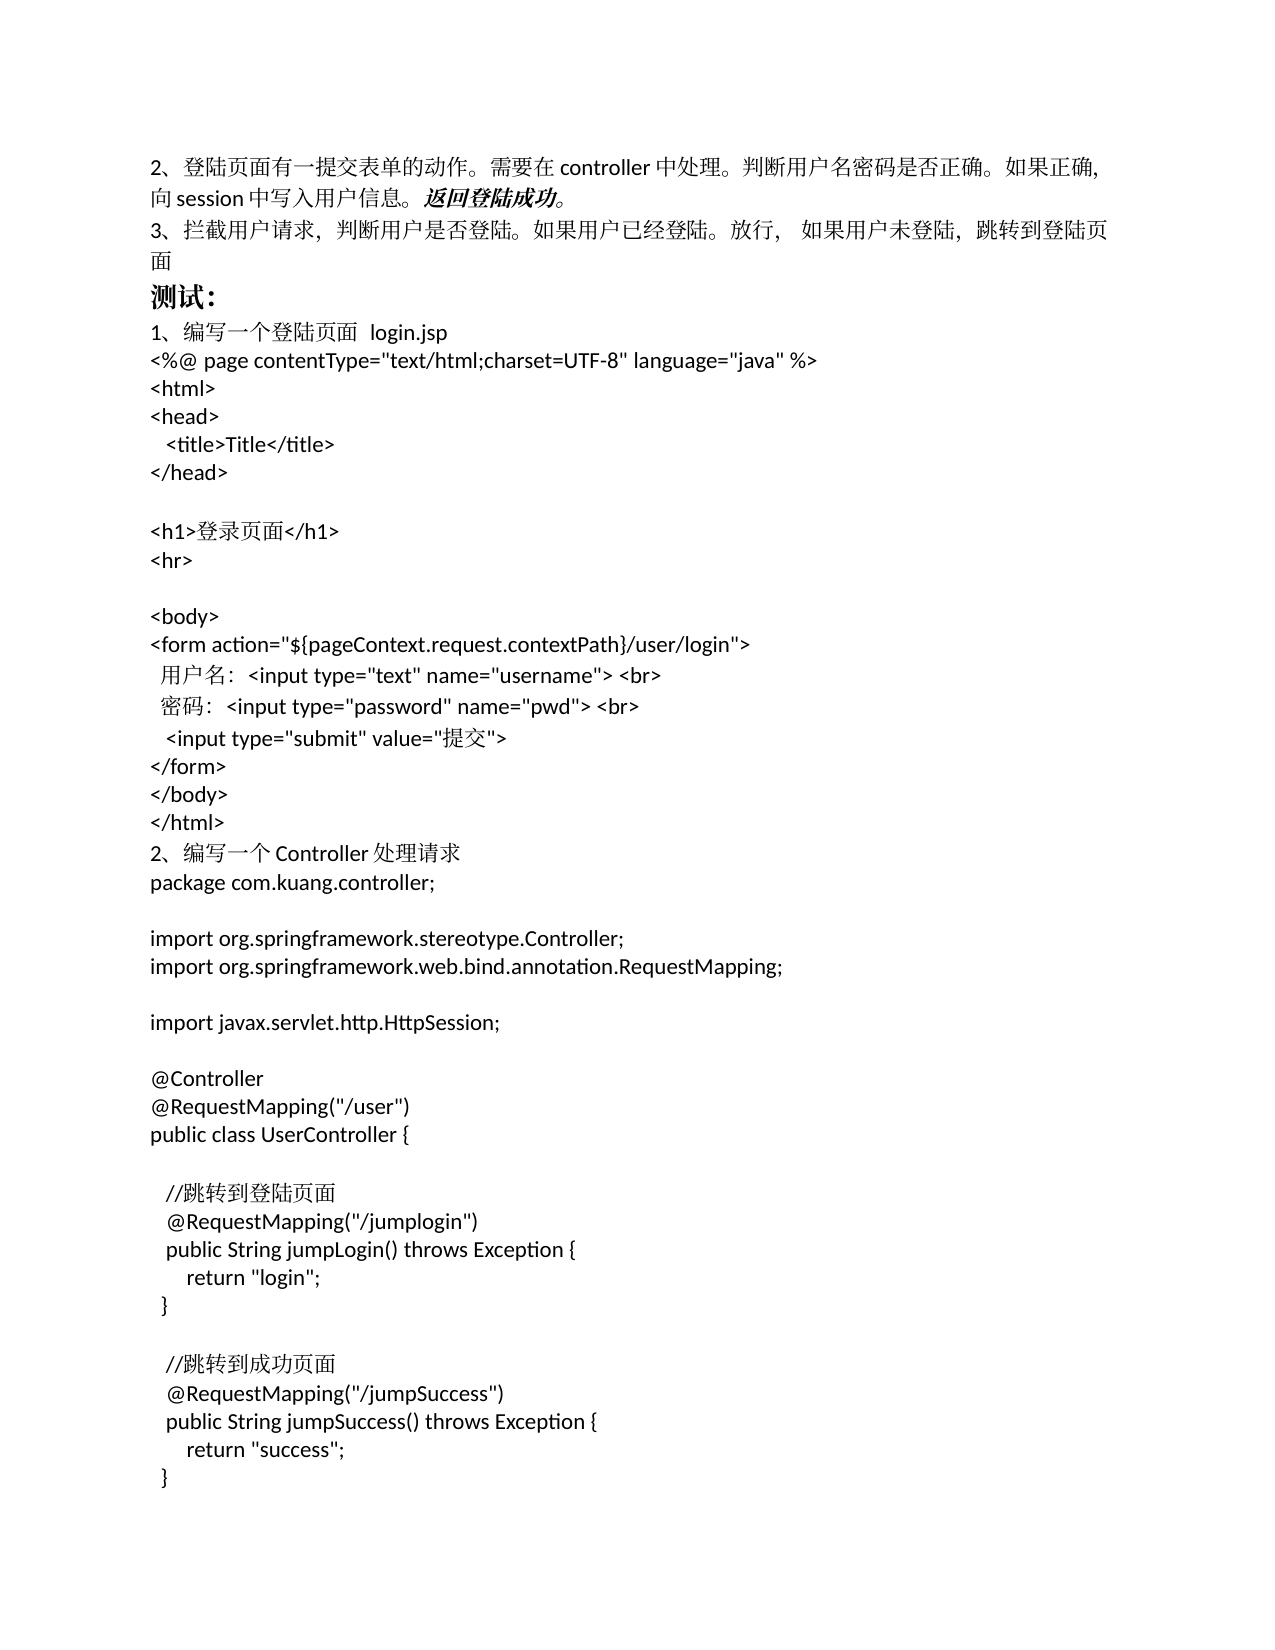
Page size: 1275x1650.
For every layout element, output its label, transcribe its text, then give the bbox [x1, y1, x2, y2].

text <input type="submit" value="提交"> [150, 721, 1125, 752]
text 用户名：<input type="text" name="username"> <br> [150, 658, 1125, 689]
text </head> [150, 458, 1125, 486]
text import org.springframework.web.bind.annotation.RequestMapping; [150, 952, 1125, 980]
text } [150, 1292, 1125, 1319]
text 2、登陆页面有一提交表单的动作。需要在controller中处理。判断用户名密码是否正确。如果正确，向session中写入用户信息。返回登陆成功。 [150, 150, 1125, 213]
text <html> [150, 374, 1125, 402]
text <title>Title</title> [150, 430, 1125, 458]
text package com.kuang.controller; [150, 868, 1125, 896]
text 密码：<input type="password" name="pwd"> <br> [150, 689, 1125, 721]
text @RequestMapping("/jumpSuccess") [150, 1379, 1125, 1407]
text import org.springframework.stereotype.Controller; [150, 924, 1125, 952]
text 2、编写一个Controller处理请求 [150, 836, 1125, 868]
text @RequestMapping("/user") [150, 1092, 1125, 1120]
text public String jumpSuccess() throws Exception { [150, 1407, 1125, 1435]
text @RequestMapping("/jumplogin") [150, 1207, 1125, 1236]
text //跳转到成功页面 [150, 1348, 1125, 1379]
text <hr> [150, 546, 1125, 574]
text @Controller [150, 1064, 1125, 1092]
text <body> [150, 602, 1125, 630]
text public String jumpLogin() throws Exception { [150, 1236, 1125, 1263]
text 1、编写一个登陆页面 login.jsp [150, 315, 1125, 346]
text 3、拦截用户请求，判断用户是否登陆。如果用户已经登陆。放行， 如果用户未登陆，跳转到登陆页面 [150, 213, 1125, 276]
text <head> [150, 402, 1125, 430]
text </body> [150, 780, 1125, 808]
text </form> [150, 752, 1125, 780]
text <form action="${pageContext.request.contextPath}/user/login"> [150, 630, 1125, 658]
text 测试： [150, 276, 1125, 315]
text return "success"; [150, 1435, 1125, 1463]
text </html> [150, 808, 1125, 836]
text return "login"; [150, 1263, 1125, 1292]
text //跳转到登陆页面 [150, 1176, 1125, 1207]
text public class UserController { [150, 1120, 1125, 1148]
text } [150, 1463, 1125, 1491]
text import javax.servlet.http.HttpSession; [150, 1008, 1125, 1036]
text <h1>登录页面</h1> [150, 514, 1125, 546]
text <%@ page contentType="text/html;charset=UTF-8" language="java" %> [150, 346, 1125, 374]
